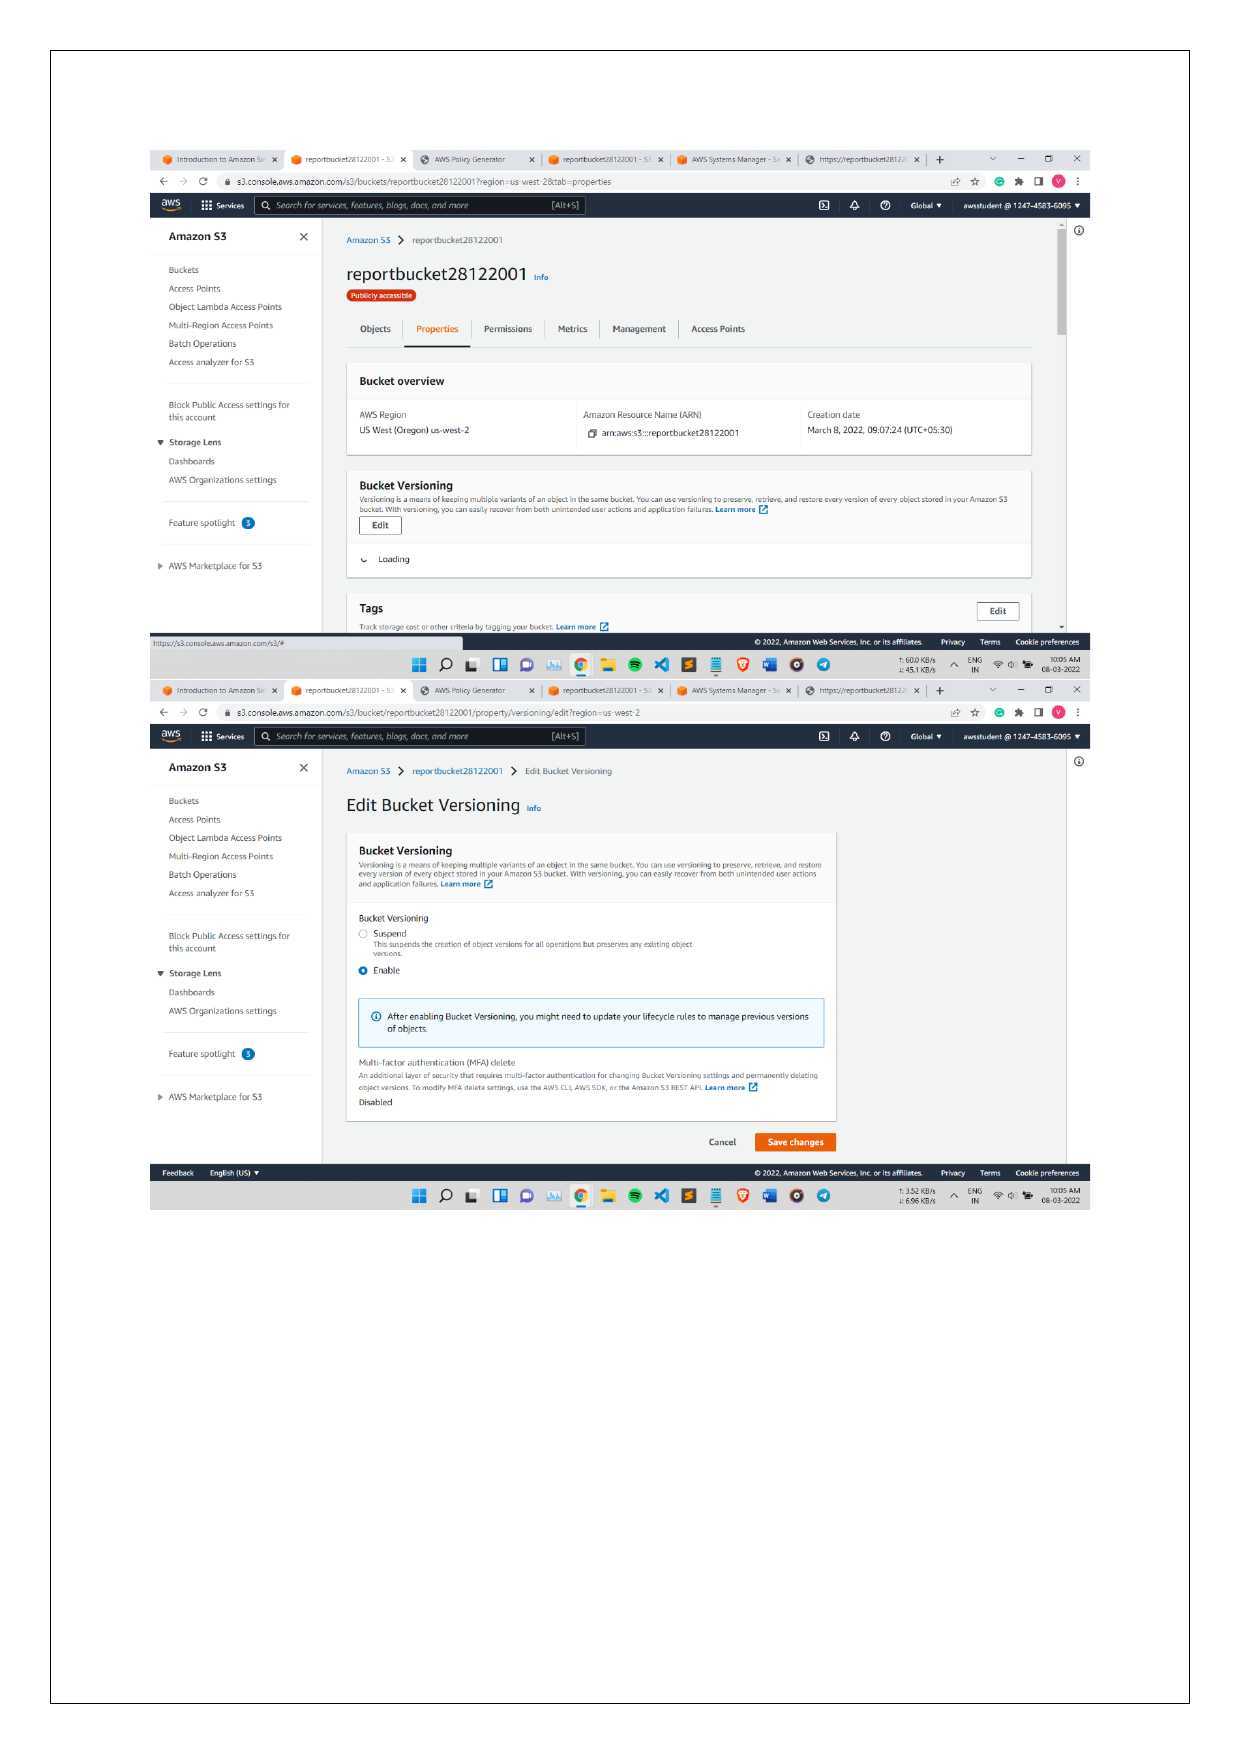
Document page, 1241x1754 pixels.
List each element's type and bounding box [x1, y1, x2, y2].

picture [150, 680, 1091, 1210]
picture [150, 150, 1091, 679]
